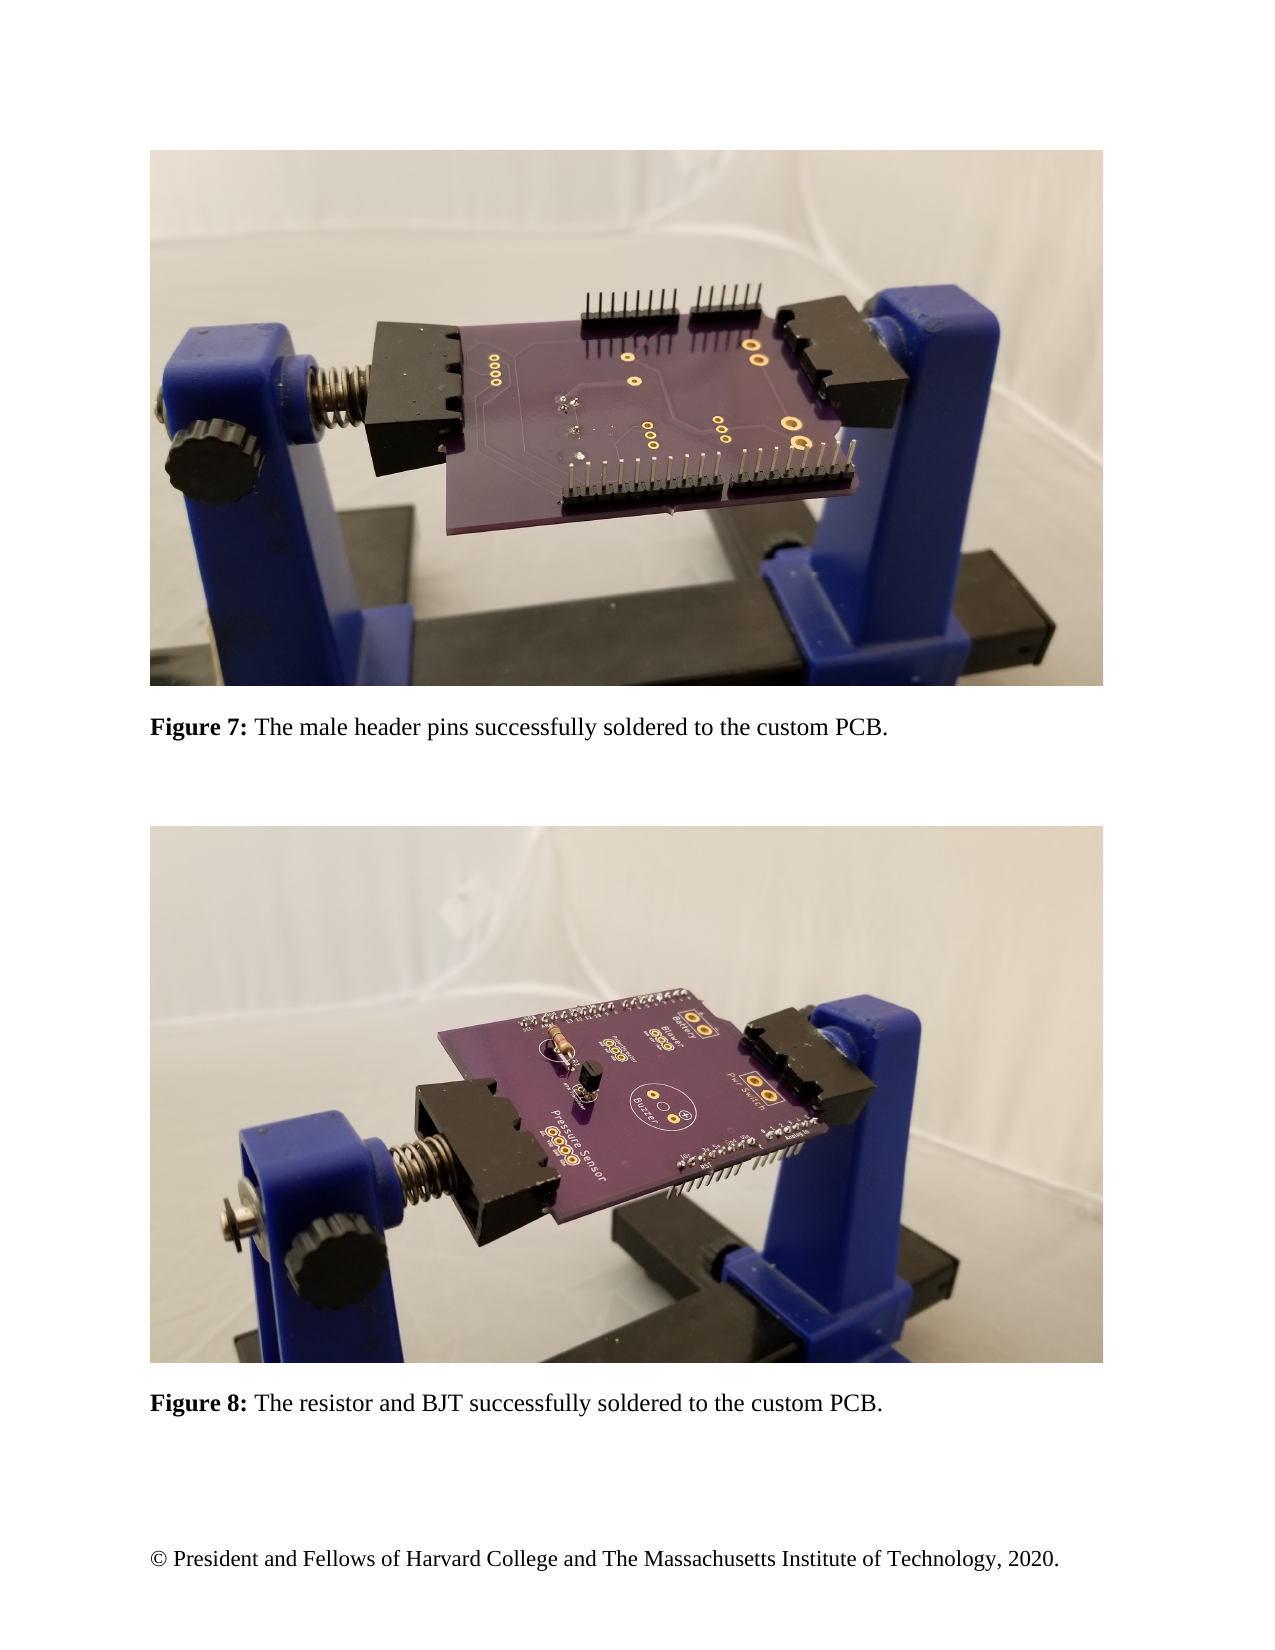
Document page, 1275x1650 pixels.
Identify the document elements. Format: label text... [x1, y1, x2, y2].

picture [150, 826, 1104, 1363]
picture [150, 150, 1104, 686]
text Figure 8: The resistor and BJT successfully soldered to the custom PCB. [150, 1388, 1125, 1417]
text Figure 7: The male header pins successfully soldered to the custom PCB. [150, 712, 1125, 741]
